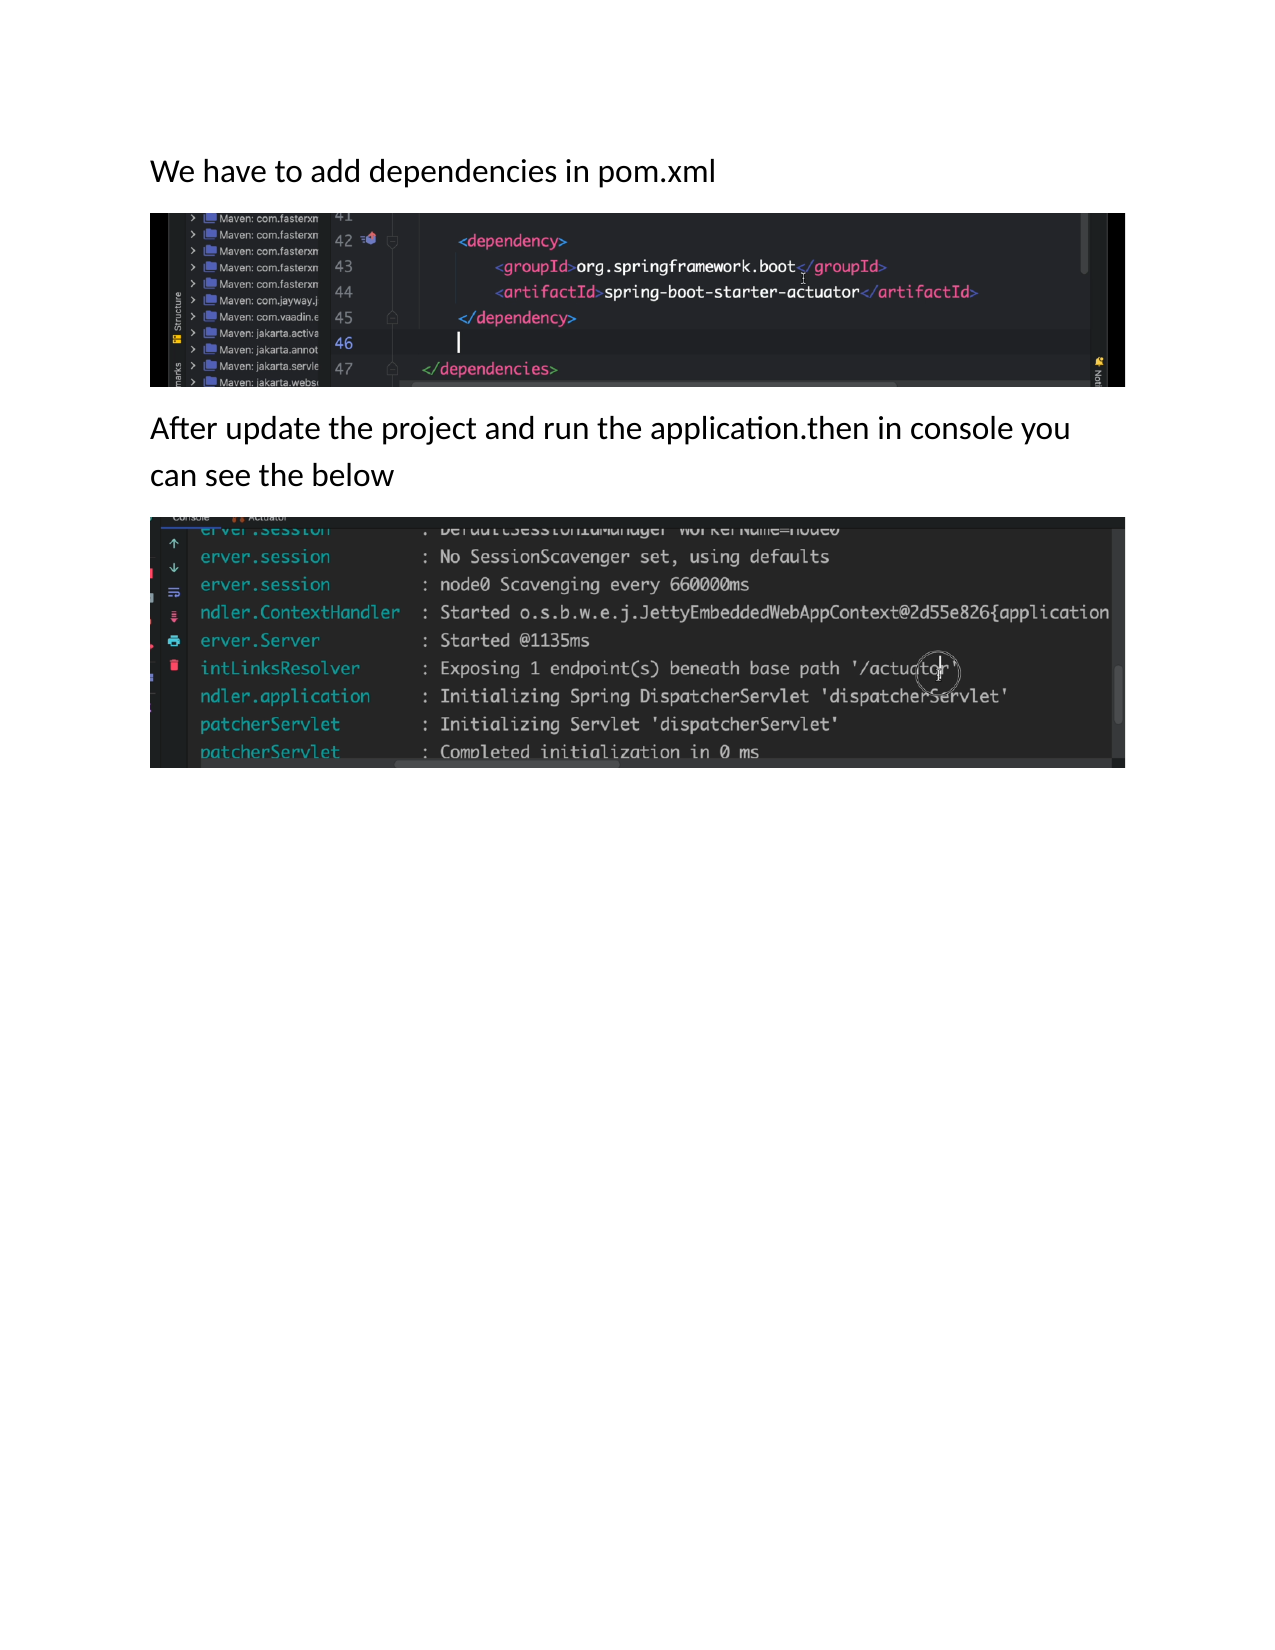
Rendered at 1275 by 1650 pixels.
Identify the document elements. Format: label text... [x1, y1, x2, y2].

picture [150, 517, 1125, 768]
text After update the project and run the application.then in console you can see the below [150, 407, 1125, 495]
text We have to add dependencies in pom.xml [150, 150, 1125, 191]
picture [150, 213, 1125, 387]
